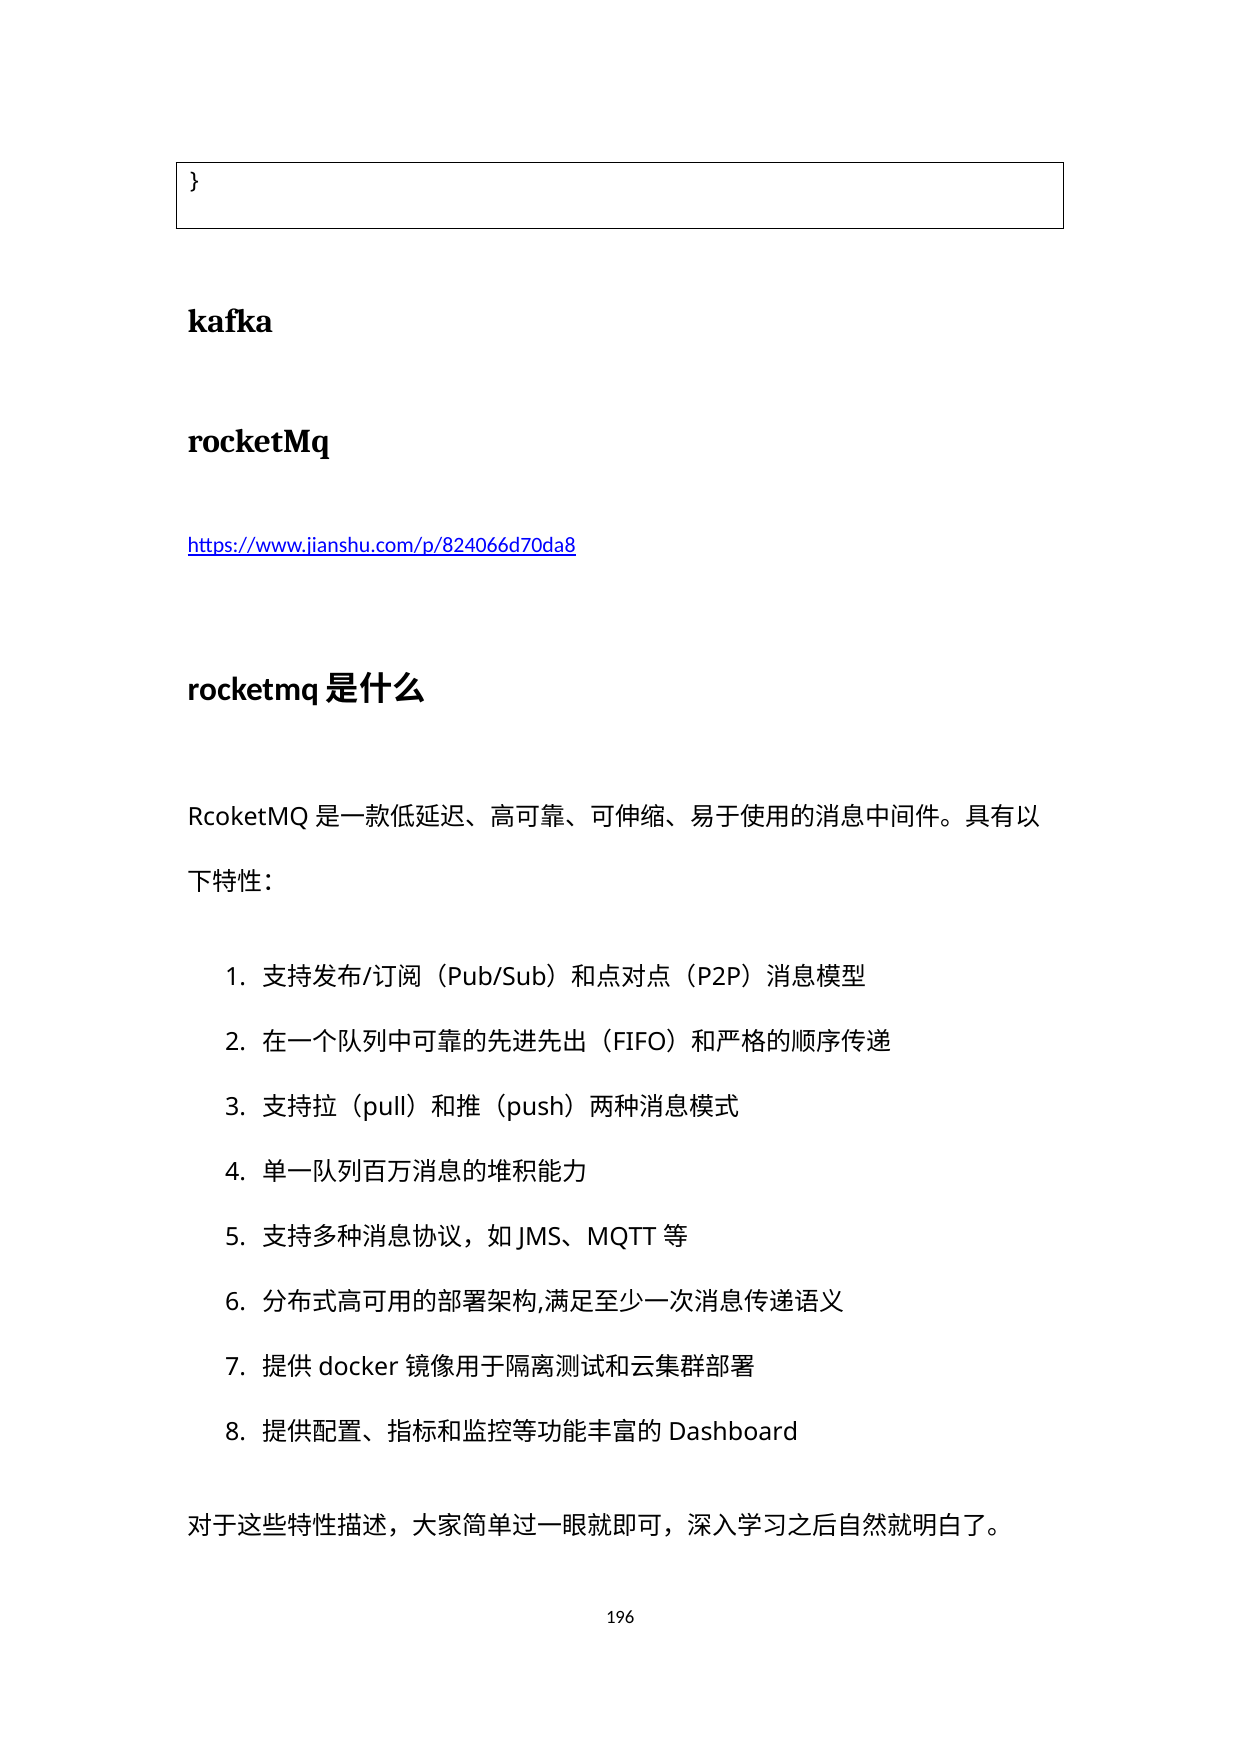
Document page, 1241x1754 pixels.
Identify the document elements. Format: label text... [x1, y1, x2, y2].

list 提供配置、指标和监控等功能丰富的 Dashboard [225, 1397, 1053, 1462]
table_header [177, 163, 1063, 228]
list 提供 docker 镜像用于隔离测试和云集群部署 [225, 1332, 1053, 1397]
subtitle rocketmq是什么 [187, 653, 1053, 718]
text https://www.jianshu.com/p/824066d70da8 [187, 529, 1053, 561]
list 支持拉（pull）和推（push）两种消息模式 [225, 1072, 1053, 1137]
list 支持多种消息协议，如 JMS、MQTT 等 [225, 1202, 1053, 1267]
subtitle kafka [187, 289, 1053, 354]
list 在一个队列中可靠的先进先出（FIFO）和严格的顺序传递 [225, 1007, 1053, 1072]
list 单一队列百万消息的堆积能力 [225, 1137, 1053, 1202]
text RcoketMQ 是一款低延迟、高可靠、可伸缩、易于使用的消息中间件。具有以下特性： [187, 782, 1053, 912]
list 分布式高可用的部署架构,满足至少一次消息传递语义 [225, 1267, 1053, 1332]
subtitle rocketMq [187, 409, 1053, 474]
text 对于这些特性描述，大家简单过一眼就即可，深入学习之后自然就明白了。 [187, 1491, 1053, 1556]
list 支持发布/订阅（Pub/Sub）和点对点（P2P）消息模型 [225, 942, 1053, 1007]
